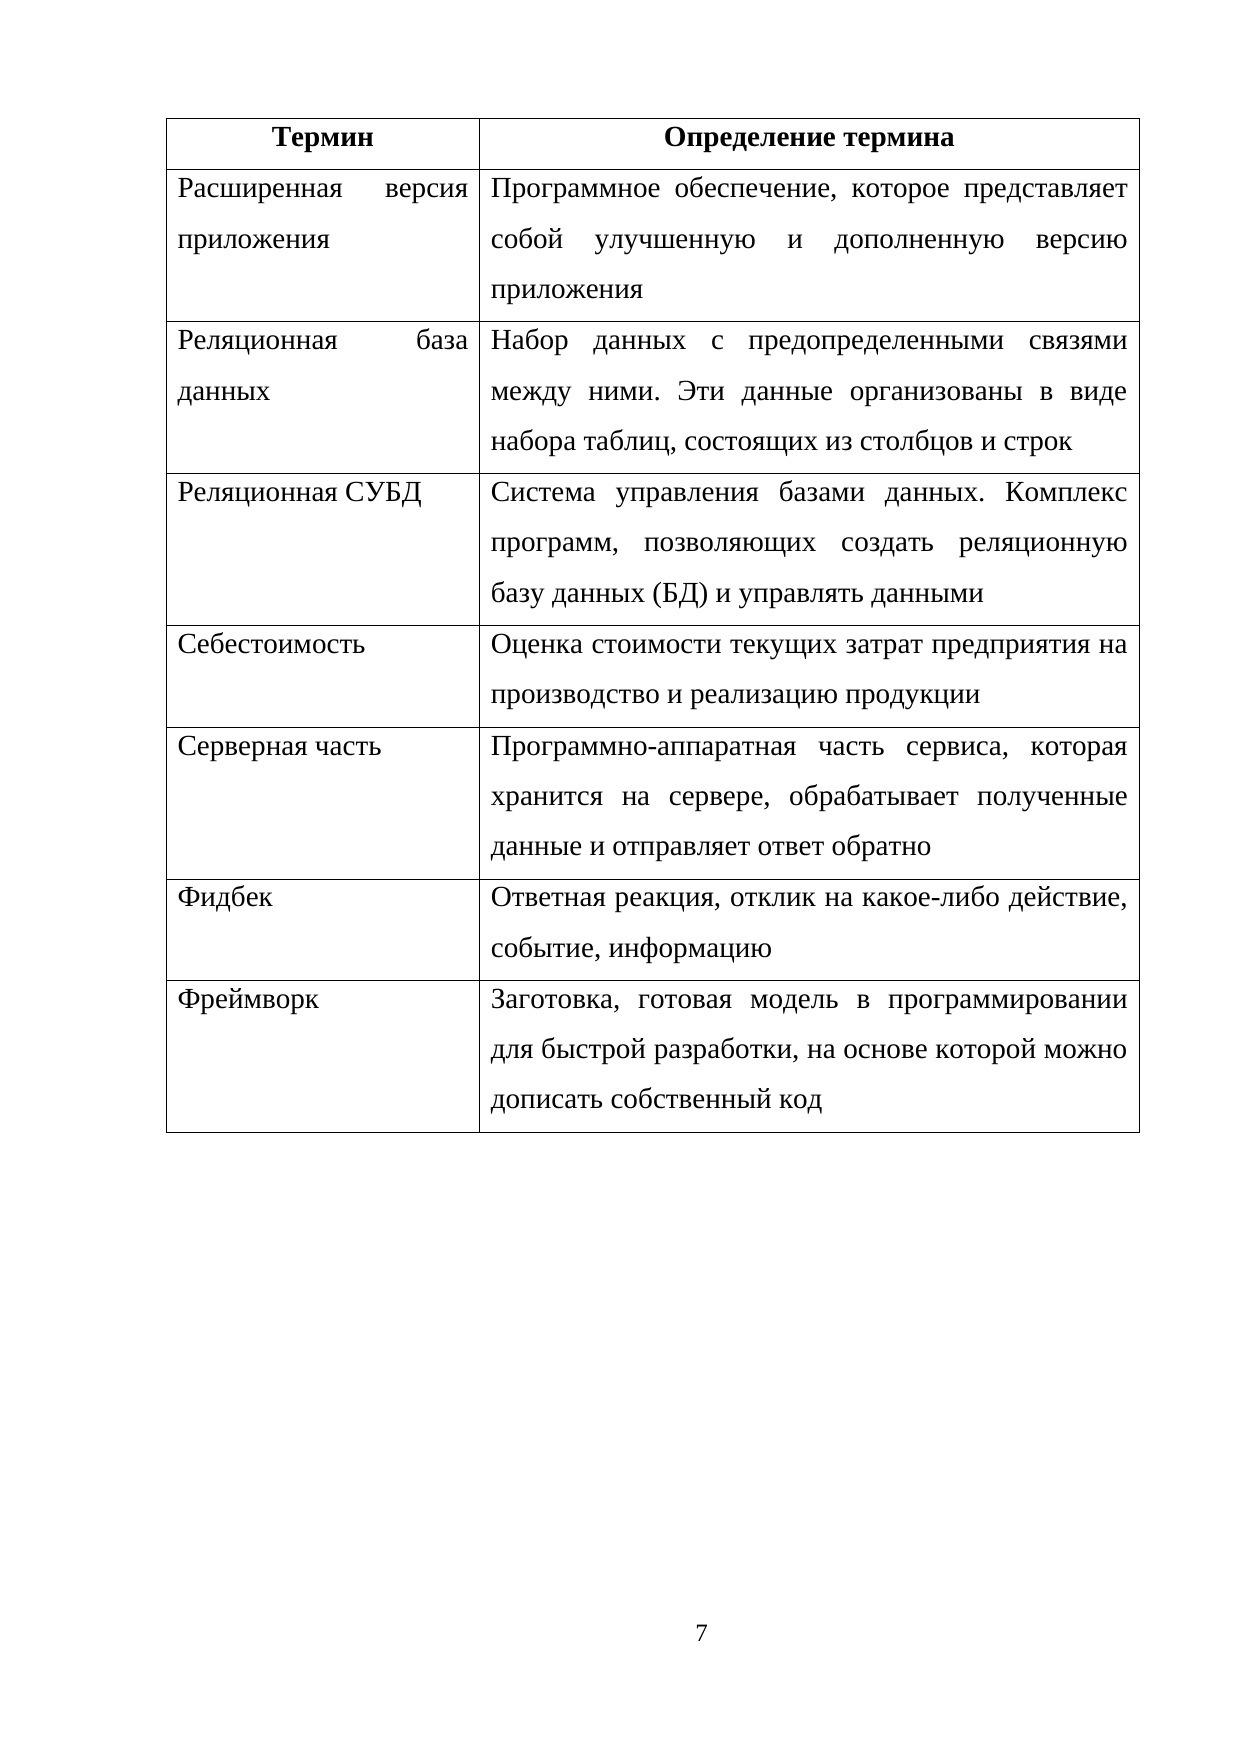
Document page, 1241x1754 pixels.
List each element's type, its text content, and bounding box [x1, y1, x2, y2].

table_cell Реляционная база данных [167, 322, 479, 473]
table_cell Система управления базами данных. Комплекс программ, позволяющих создать реляционную базу данных (БД) и управлять данными [480, 474, 1139, 625]
table_header Термин [167, 119, 479, 169]
table_cell Себестоимость [167, 626, 479, 727]
table_cell Набор данных с предопределенными связями между ними. Эти данные организованы в виде набора таблиц, состоящих из столбцов и строк [480, 322, 1139, 473]
table_cell Фидбек [167, 880, 479, 980]
table_cell Программное обеспечение, которое представляет собой улучшенную и дополненную версию приложения [480, 170, 1139, 321]
table_cell Оценка стоимости текущих затрат предприятия на производство и реализацию продукции [480, 626, 1139, 727]
table_cell Фреймворк [167, 981, 479, 1132]
table_cell Заготовка, готовая модель в программировании для быстрой разработки, на основе которой можно дописать собственный код [480, 981, 1139, 1132]
table_cell Реляционная СУБД [167, 474, 479, 625]
table_header Определение термина [480, 119, 1139, 169]
table_cell Программно-аппаратная часть сервиса, которая хранится на сервере, обрабатывает полученные данные и отправляет ответ обратно [480, 728, 1139, 878]
table_cell Серверная часть [167, 728, 479, 878]
table_cell Ответная реакция, отклик на какое-либо действие, событие, информацию [480, 880, 1139, 980]
table_cell Расширенная версия приложения [167, 170, 479, 321]
